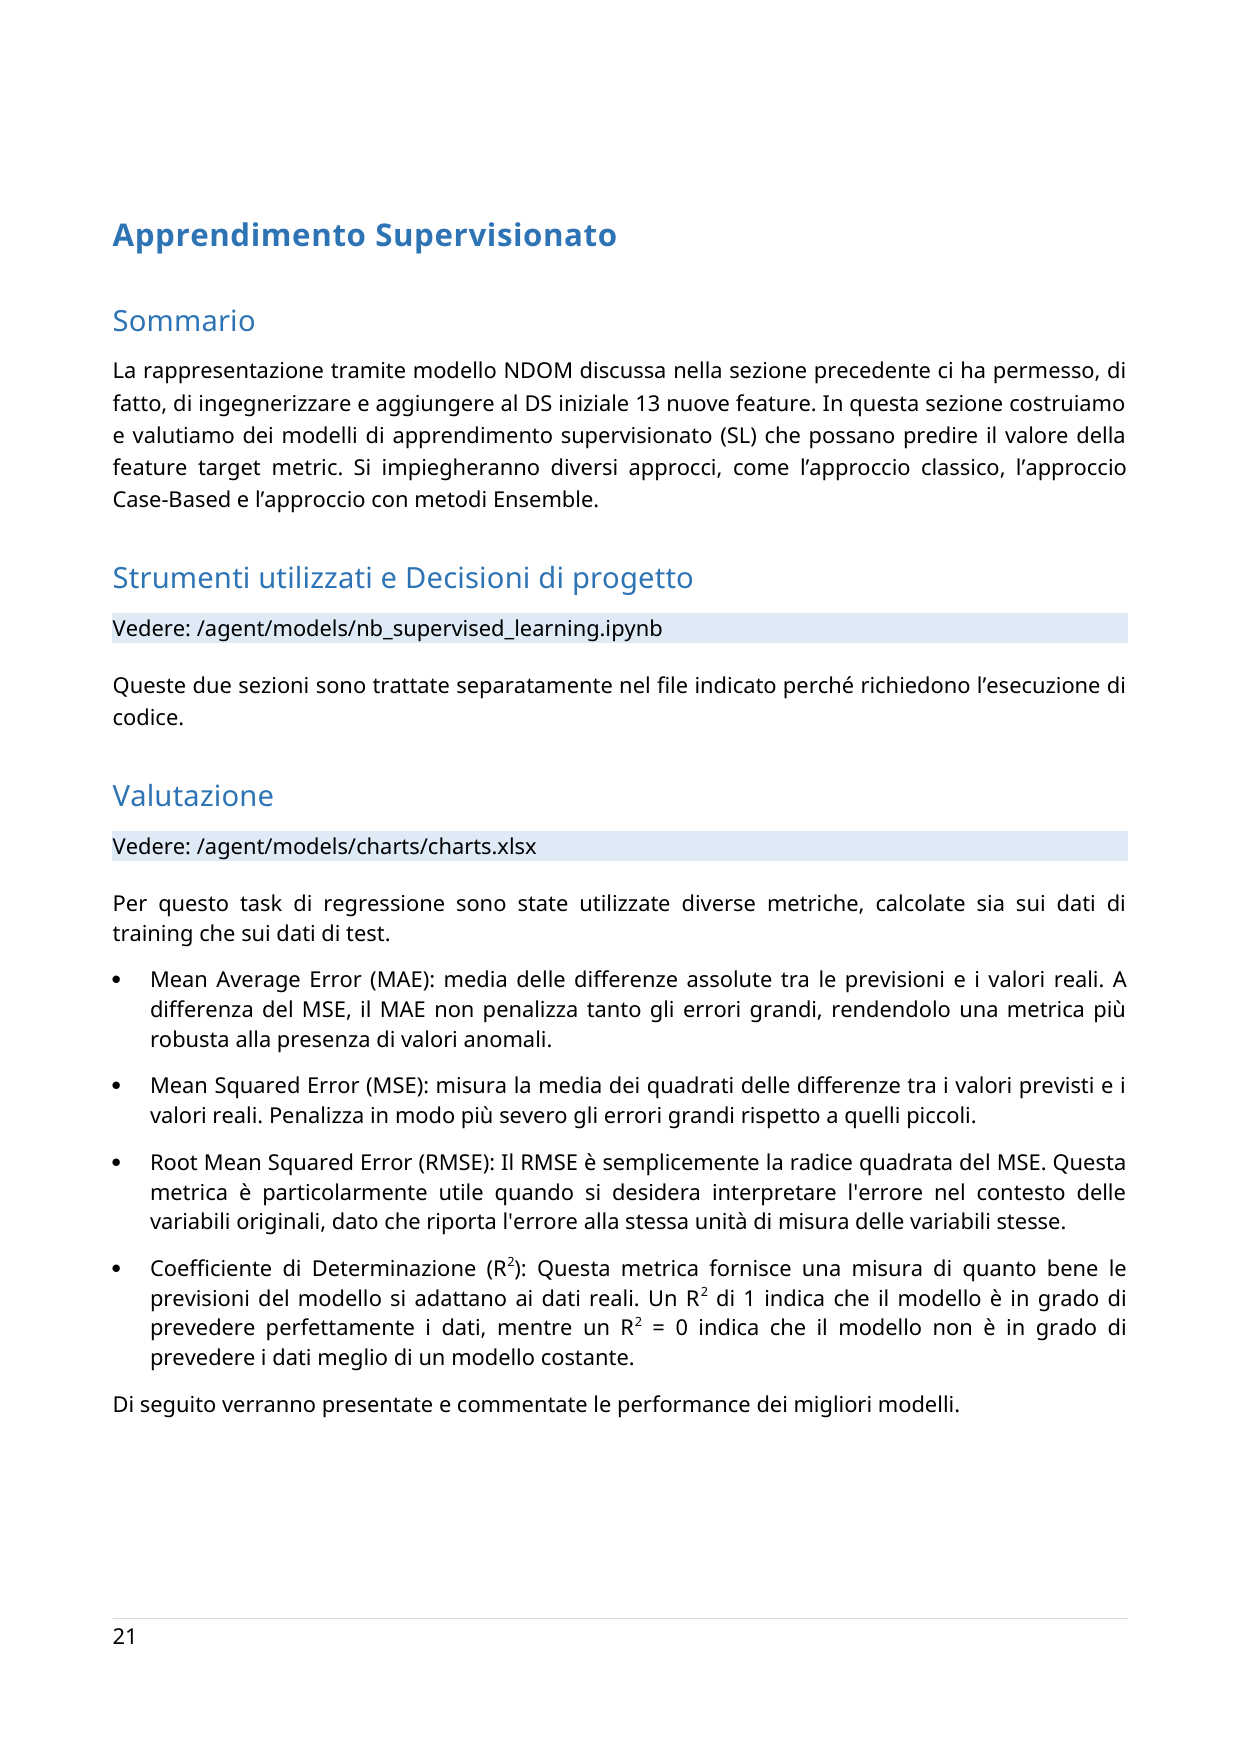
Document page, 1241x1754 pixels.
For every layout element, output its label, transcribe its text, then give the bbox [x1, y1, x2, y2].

list Coefficiente di Determinazione (R2): Questa metrica fornisce una misura di quanto bene le previsioni del modello si adattano ai dati reali. Un R2 di 1 indica che il modello è in grado di prevedere perfettamente i dati, mentre un R2 = 0 indica che il modello non è in grado di prevedere i dati meglio di un modello costante. [112, 1253, 1128, 1372]
subtitle Sommario [112, 300, 1128, 340]
subtitle Strumenti utilizzati e Decisioni di progetto [112, 557, 1128, 597]
text Vedere: /agent/models/nb_supervised_learning.ipynb [112, 613, 1128, 643]
text Per questo task di regressione sono state utilizzate diverse metriche, calcolate sia sui dati di training che sui dati di test. [112, 888, 1128, 948]
list Mean Squared Error (MSE): misura la media dei quadrati delle differenze tra i valori previsti e i valori reali. Penalizza in modo più severo gli errori grandi rispetto a quelli piccoli. [112, 1070, 1128, 1130]
text Queste due sezioni sono trattate separatamente nel file indicato perché richiedono l’esecuzione di codice. [112, 670, 1128, 732]
text Di seguito verranno presentate e commentate le performance dei migliori modelli. [112, 1388, 1128, 1418]
list Mean Average Error (MAE): media delle differenze assolute tra le previsioni e i valori reali. A differenza del MSE, il MAE non penalizza tanto gli errori grandi, rendendolo una metrica più robusta alla presenza di valori anomali. [112, 964, 1128, 1054]
text Vedere: /agent/models/charts/charts.xlsx [112, 831, 1128, 861]
subtitle Apprendimento Supervisionato [112, 212, 1128, 255]
subtitle Valutazione [112, 776, 1128, 815]
text La rappresentazione tramite modello NDOM discussa nella sezione precedente ci ha permesso, di fatto, di ingegnerizzare e aggiungere al DS iniziale 13 nuove feature. In questa sezione costruiamo e valutiamo dei modelli di apprendimento supervisionato (SL) che possano predire il valore della feature target metric. Si impiegheranno diversi approcci, come l’approccio classico, l’approccio Case-Based e l’approccio con metodi Ensemble. [112, 355, 1128, 513]
list Root Mean Squared Error (RMSE): Il RMSE è semplicemente la radice quadrata del MSE. Questa metrica è particolarmente utile quando si desidera interpretare l'errore nel contesto delle variabili originali, dato che riporta l'errore alla stessa unità di misura delle variabili stesse. [112, 1147, 1128, 1236]
